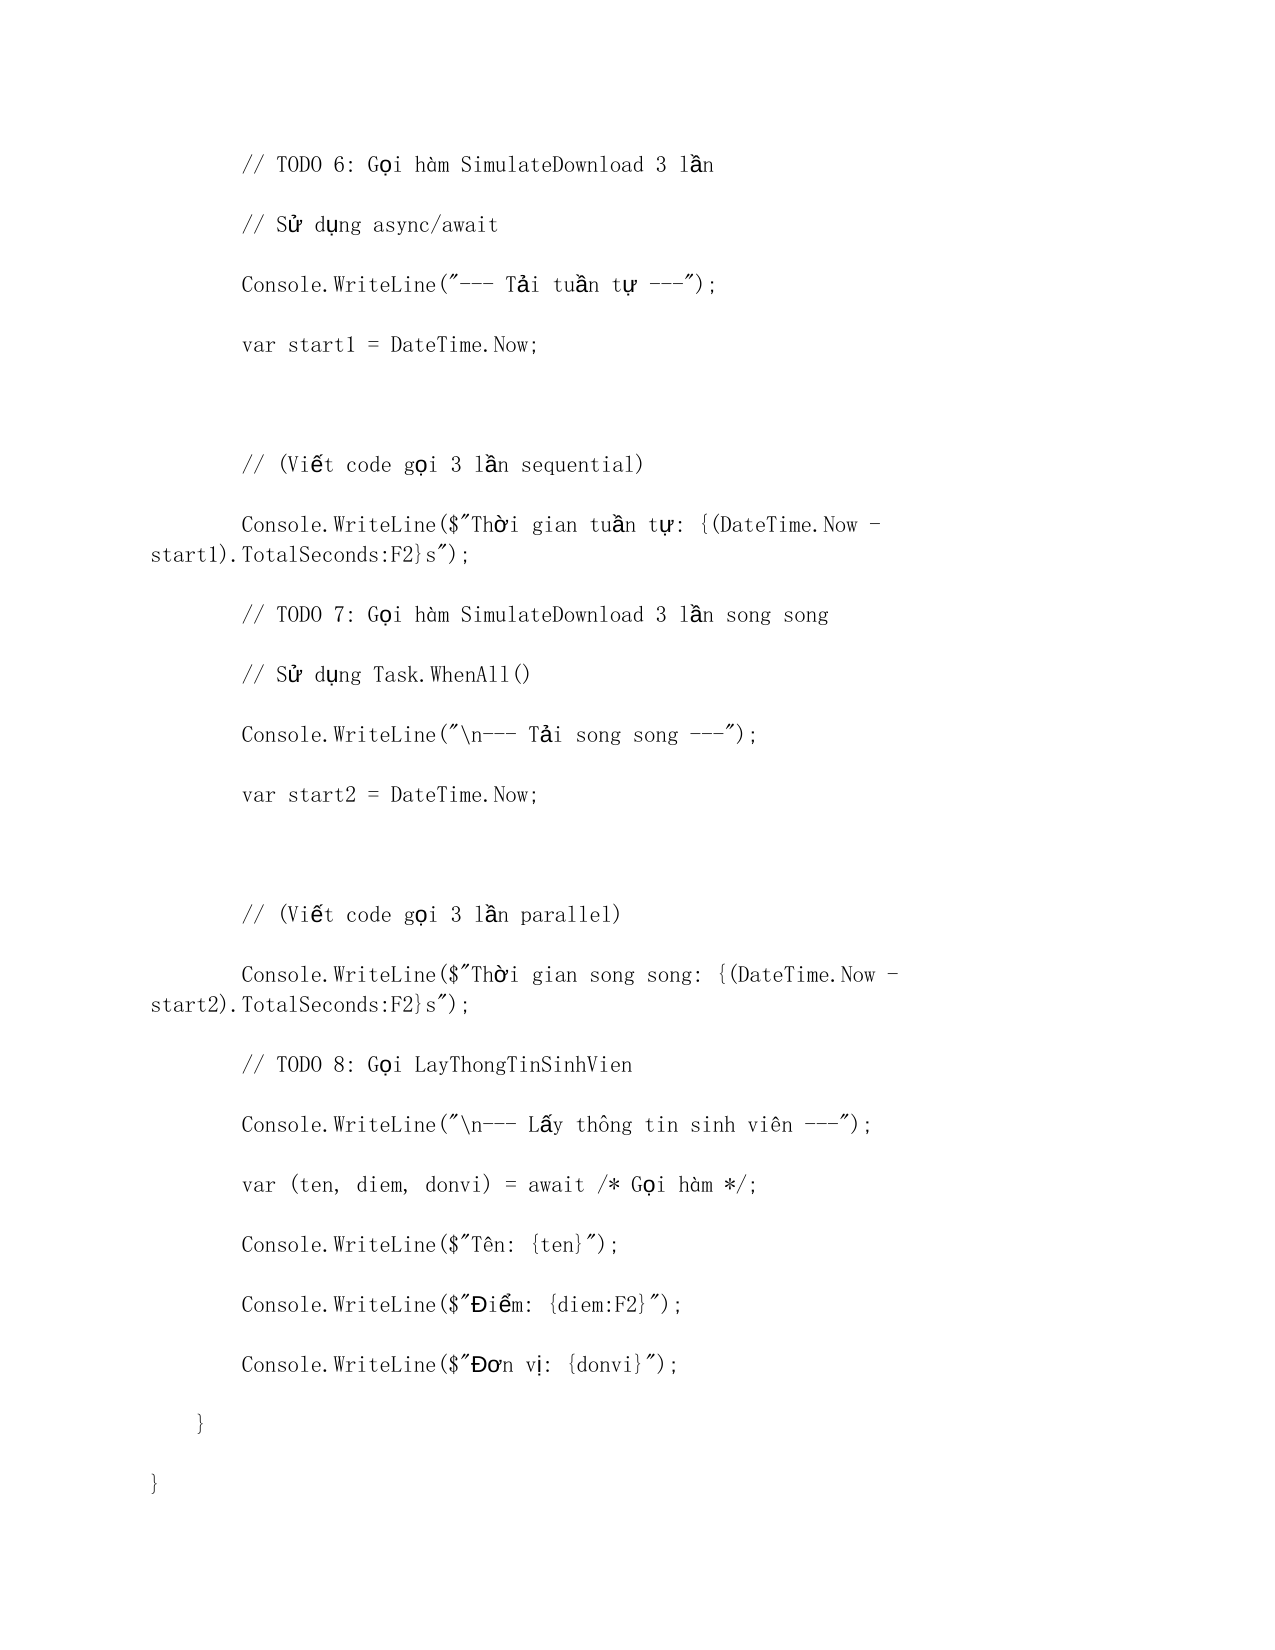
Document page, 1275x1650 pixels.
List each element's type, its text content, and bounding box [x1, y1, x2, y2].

text Console.WriteLine("\n--- Lấy thông tin sinh viên ---"); [150, 1110, 1125, 1136]
text Console.WriteLine($"Tên: {ten}"); [150, 1230, 1125, 1256]
text // TODO 7: Gọi hàm SimulateDownload 3 lần song song [150, 600, 1125, 626]
text // (Viết code gọi 3 lần sequential) [150, 450, 1125, 476]
text Console.WriteLine("\n--- Tải song song ---"); [150, 720, 1125, 746]
text Console.WriteLine($"Đơn vị: {donvi}"); [150, 1350, 1125, 1376]
text var start2 = DateTime.Now; [150, 780, 1125, 806]
text var start1 = DateTime.Now; [150, 330, 1125, 356]
text } [150, 1470, 1125, 1496]
text // Sử dụng Task.WhenAll() [150, 660, 1125, 686]
text // Sử dụng async/await [150, 210, 1125, 236]
text } [150, 1410, 1125, 1436]
text Console.WriteLine($"Thời gian song song: {(DateTime.Now - start2).TotalSeconds:F2}s"); [150, 960, 1125, 1016]
text Console.WriteLine($"Thời gian tuần tự: {(DateTime.Now - start1).TotalSeconds:F2}s"); [150, 510, 1125, 566]
text var (ten, diem, donvi) = await /* Gọi hàm */; [150, 1170, 1125, 1196]
text // TODO 6: Gọi hàm SimulateDownload 3 lần [150, 150, 1125, 176]
text // (Viết code gọi 3 lần parallel) [150, 900, 1125, 926]
text // TODO 8: Gọi LayThongTinSinhVien [150, 1050, 1125, 1076]
text Console.WriteLine($"Điểm: {diem:F2}"); [150, 1290, 1125, 1316]
text Console.WriteLine("--- Tải tuần tự ---"); [150, 270, 1125, 296]
